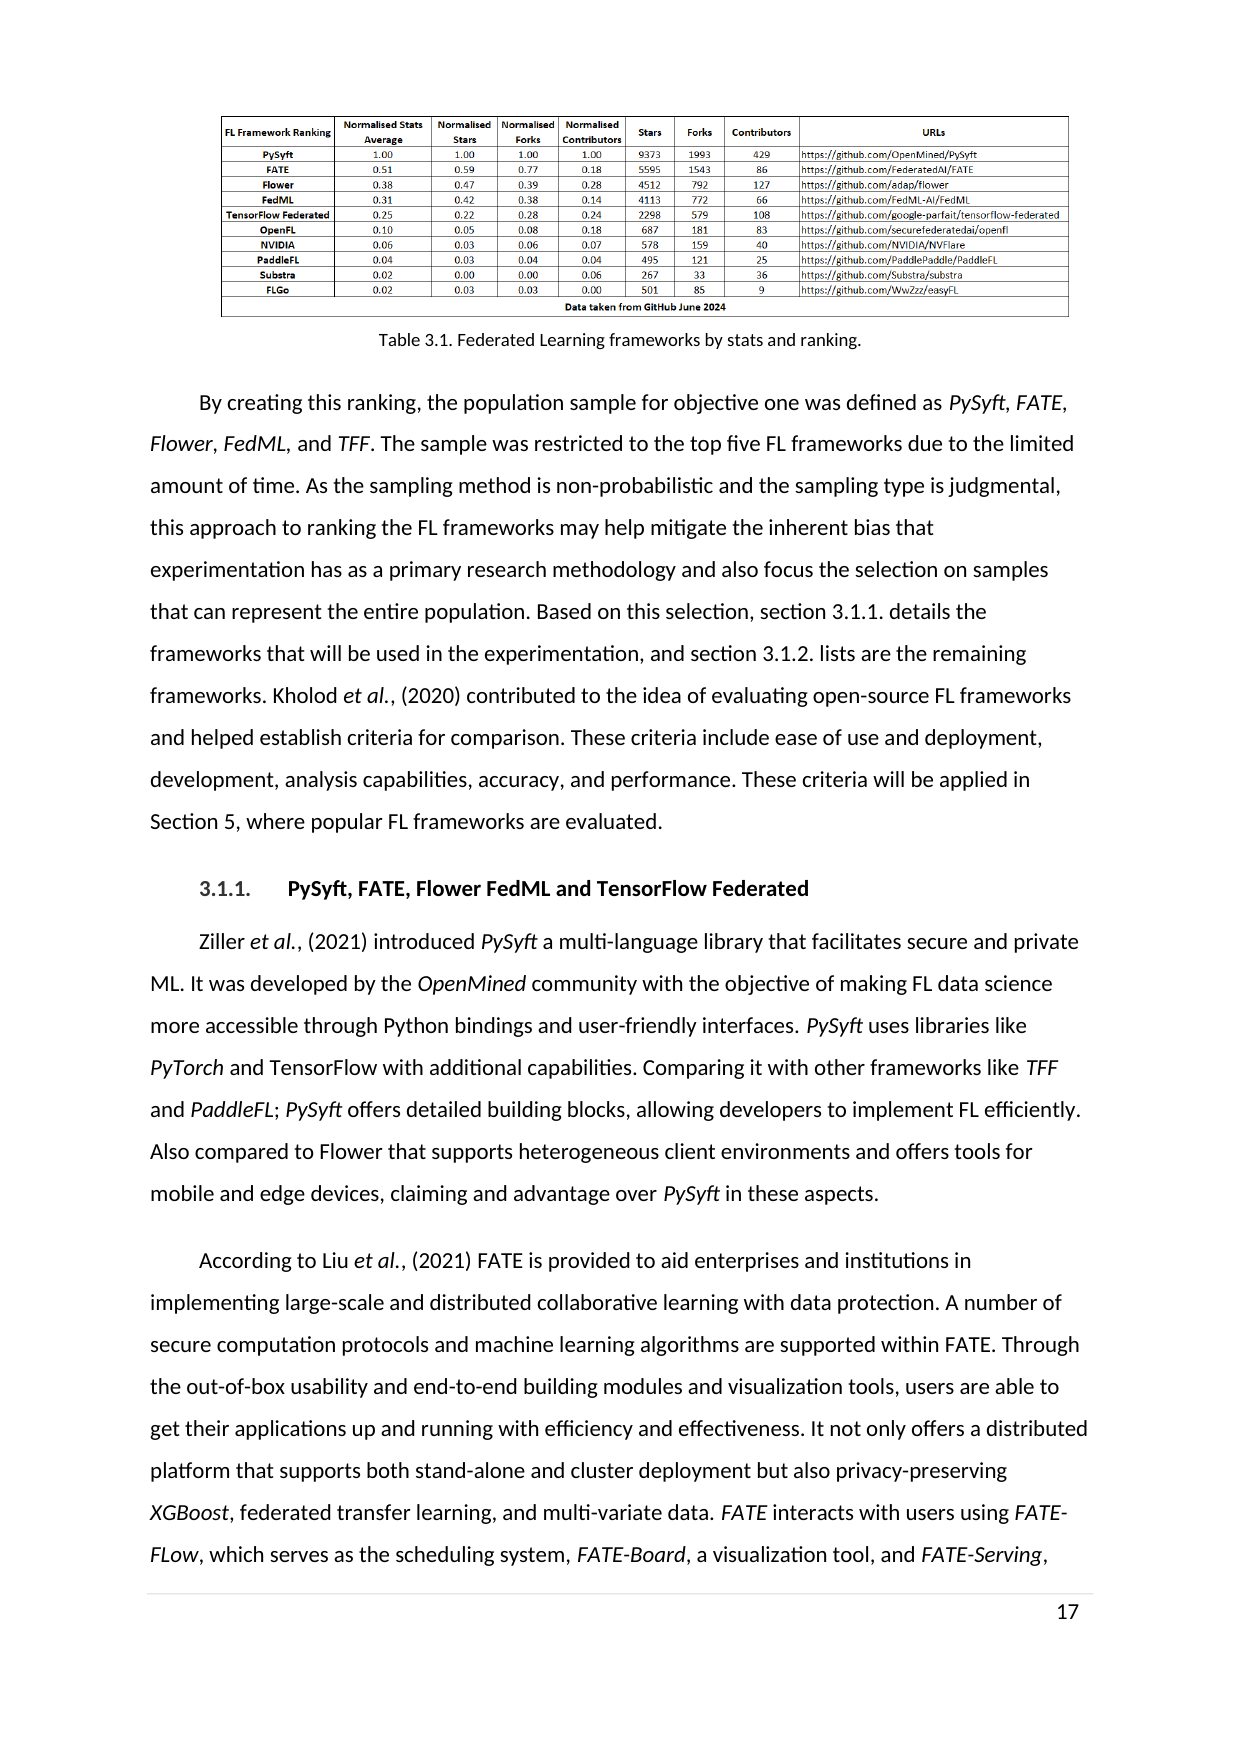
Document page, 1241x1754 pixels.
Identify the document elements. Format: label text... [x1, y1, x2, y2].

picture [221, 116, 1069, 317]
text Ziller et al., (2021) introduced PySyft a multi-language library that facilitates secure and private ML. It was developed by the OpenMined community with the objective of making FL data science more accessible through Python bindings and user-friendly interfaces. PySyft uses libraries like PyTorch and TensorFlow with additional capabilities. Comparing it with other frameworks like TFF and PaddleFL; PySyft offers detailed building blocks, allowing developers to implement FL efficiently. Also compared to Flower that supports heterogeneous client environments and offers tools for mobile and edge devices, claiming and advantage over PySyft in these aspects. [150, 927, 1091, 1207]
text By creating this ranking, the population sample for objective one was defined as PySyft, FATE, Flower, FedML, and TFF. The sample was restricted to the top five FL frameworks due to the limited amount of time. As the sampling method is non-probabilistic and the sampling type is judgmental, this approach to ranking the FL frameworks may help mitigate the inherent bias that experimentation has as a primary research methodology and also focus the selection on samples that can represent the entire population. Based on this selection, section 3.1.1. details the frameworks that will be used in the experimentation, and section 3.1.2. lists are the remaining frameworks. Kholod et al., (2020) contributed to the idea of evaluating open-source FL frameworks and helped establish criteria for comparison. These criteria include ease of use and deployment, development, analysis capabilities, accuracy, and performance. These criteria will be applied in Section 5, where popular FL frameworks are evaluated. [150, 388, 1091, 835]
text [150, 1246, 1091, 1568]
subtitle PySyft, FATE, Flower FedML and TensorFlow Federated [199, 874, 1126, 902]
